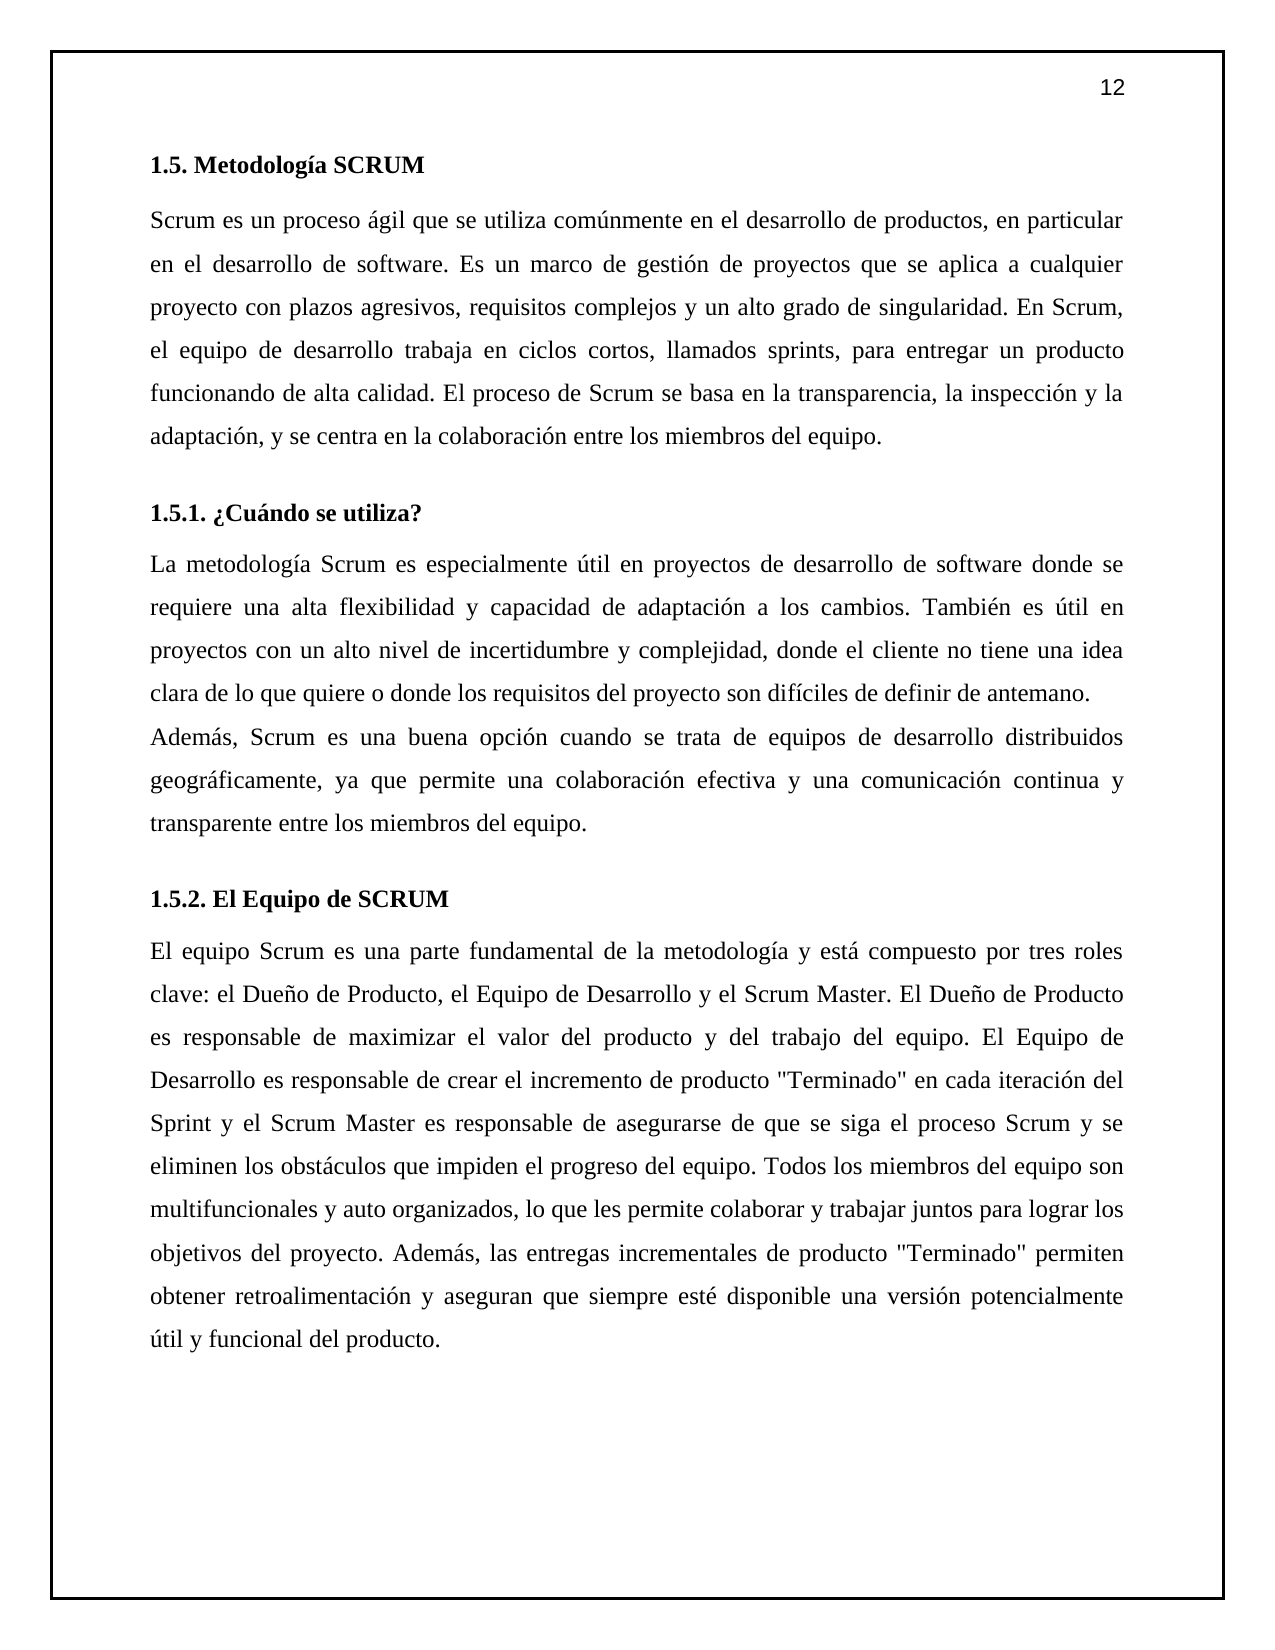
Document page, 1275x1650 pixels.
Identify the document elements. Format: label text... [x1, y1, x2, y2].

subtitle 1.5. Metodología SCRUM [150, 150, 1125, 179]
subtitle 1.5.1. ¿Cuándo se utiliza? [150, 498, 1125, 526]
text Además, Scrum es una buena opción cuando se trata de equipos de desarrollo distribuidos geográficamente, ya que permite una colaboración efectiva y una comunicación continua y transparente entre los miembros del equipo. [150, 722, 1125, 837]
text El equipo Scrum es una parte fundamental de la metodología y está compuesto por tres roles clave: el Dueño de Producto, el Equipo de Desarrollo y el Scrum Master. El Dueño de Producto es responsable de maximizar el valor del producto y del trabajo del equipo. El Equipo de Desarrollo es responsable de crear el incremento de producto "Terminado" en cada iteración del Sprint y el Scrum Master es responsable de asegurarse de que se siga el proceso Scrum y se eliminen los obstáculos que impiden el progreso del equipo. Todos los miembros del equipo son multifuncionales y auto organizados, lo que les permite colaborar y trabajar juntos para lograr los objetivos del proyecto. Además, las entregas incrementales de producto "Terminado" permiten obtener retroalimentación y aseguran que siempre esté disponible una versión potencialmente útil y funcional del producto. [150, 936, 1125, 1353]
text Scrum es un proceso ágil que se utiliza comúnmente en el desarrollo de productos, en particular en el desarrollo de software. Es un marco de gestión de proyectos que se aplica a cualquier proyecto con plazos agresivos, requisitos complejos y un alto grado de singularidad. En Scrum, el equipo de desarrollo trabaja en ciclos cortos, llamados sprints, para entregar un producto funcionando de alta calidad. El proceso de Scrum se basa en la transparencia, la inspección y la adaptación, y se centra en la colaboración entre los miembros del equipo. [150, 206, 1125, 450]
text La metodología Scrum es especialmente útil en proyectos de desarrollo de software donde se requiere una alta flexibilidad y capacidad de adaptación a los cambios. También es útil en proyectos con un alto nivel de incertidumbre y complejidad, donde el cliente no tiene una idea clara de lo que quiere o donde los requisitos del proyecto son difíciles de definir de antemano. [150, 549, 1125, 707]
subtitle 1.5.2. El Equipo de SCRUM [150, 884, 1125, 913]
